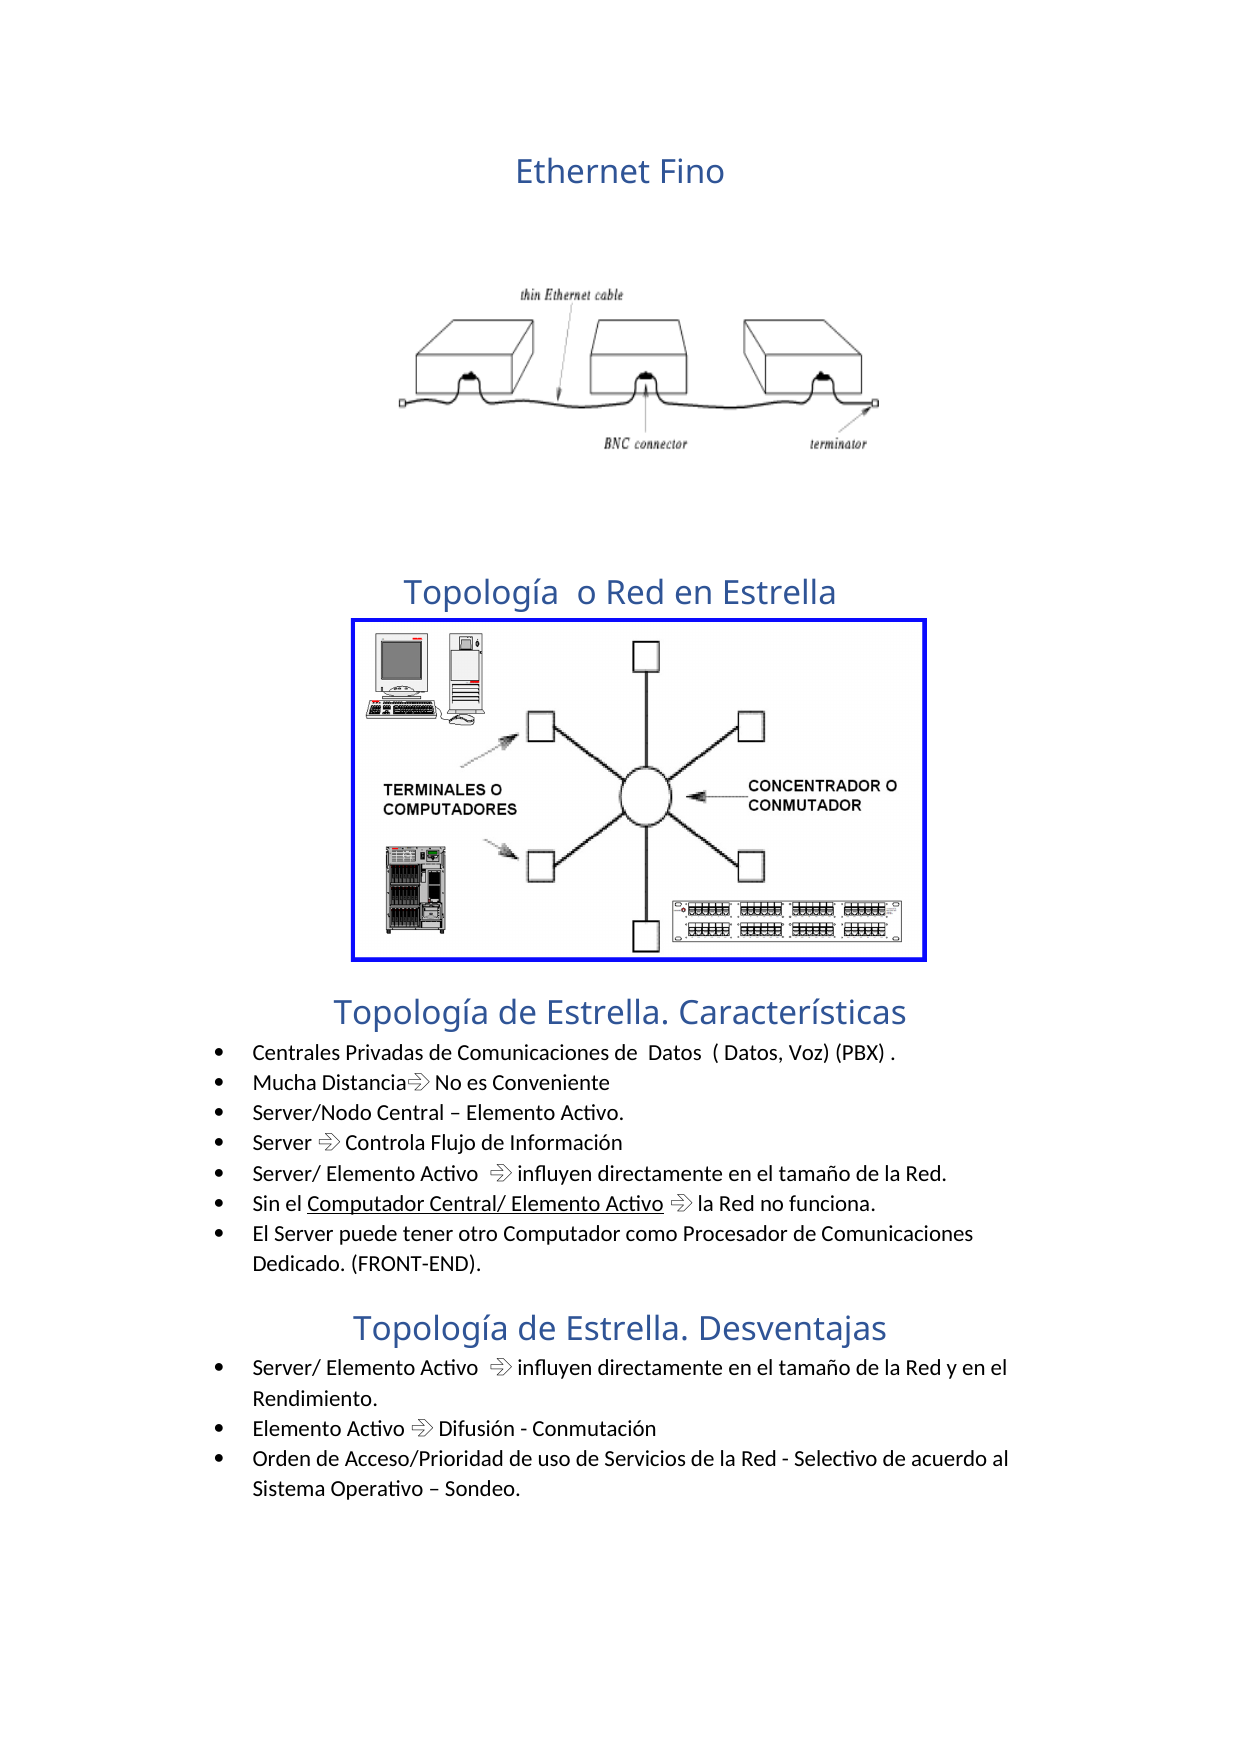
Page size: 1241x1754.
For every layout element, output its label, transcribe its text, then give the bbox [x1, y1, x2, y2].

list Mucha Distancia No es Conveniente [215, 1068, 1063, 1096]
list Sin el Computador Central/ Elemento Activo la Red no funciona. [215, 1189, 1063, 1217]
subtitle Topología o Red en Estrella [177, 569, 1063, 614]
list Server/Nodo Central – Elemento Activo. [215, 1098, 1063, 1126]
subtitle Ethernet Fino [177, 148, 1063, 193]
list El Server puede tener otro Computador como Procesador de Comunicaciones Dedicado. (FRONT-END). [215, 1219, 1063, 1277]
picture [339, 209, 938, 529]
list Server/ Elemento Activo influyen directamente en el tamaño de la Red y en el Rendimiento. [215, 1353, 1063, 1412]
subtitle Topología de Estrella. Características [177, 989, 1063, 1034]
list Server/ Elemento Activo influyen directamente en el tamaño de la Red. [215, 1159, 1063, 1187]
list Centrales Privadas de Comunicaciones de Datos ( Datos, Voz) (PBX) . [215, 1038, 1063, 1066]
subtitle Topología de Estrella. Desventajas [177, 1304, 1063, 1350]
list Server Controla Flujo de Información [215, 1128, 1063, 1157]
picture [350, 618, 927, 962]
list Orden de Acceso/Prioridad de uso de Servicios de la Red - Selectivo de acuerdo al Sistema Operativo – Sondeo. [215, 1444, 1063, 1502]
list Elemento Activo Difusión - Conmutación [215, 1414, 1063, 1442]
